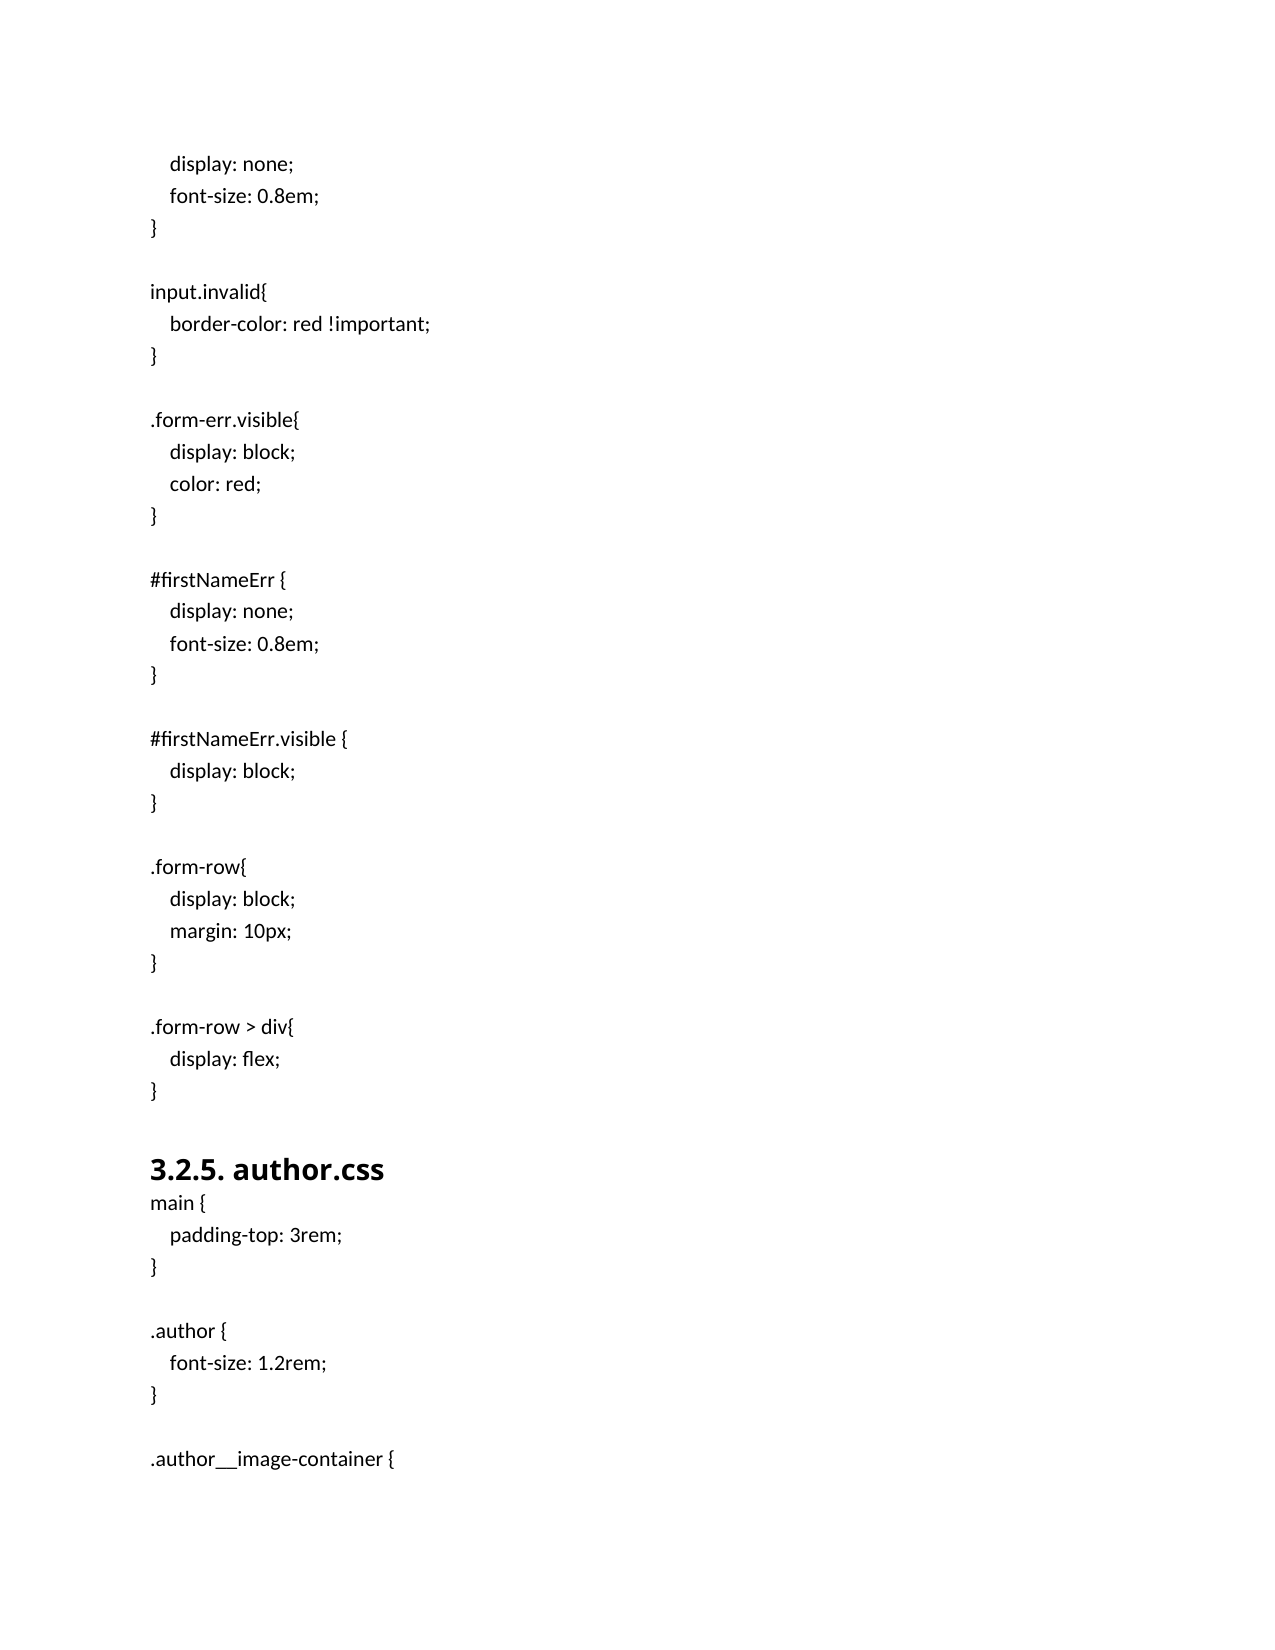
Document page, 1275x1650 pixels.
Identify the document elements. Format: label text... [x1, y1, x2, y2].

text } [150, 1253, 1125, 1280]
text display: block; [150, 438, 1125, 464]
text font-size: 0.8em; [150, 182, 1125, 209]
text .form-row{ [150, 853, 1125, 880]
text border-color: red !important; [150, 310, 1125, 337]
text } [150, 214, 1125, 241]
text input.invalid{ [150, 278, 1125, 304]
text font-size: 0.8em; [150, 630, 1125, 656]
text padding-top: 3rem; [150, 1221, 1125, 1248]
text display: flex; [150, 1045, 1125, 1072]
text } [150, 1381, 1125, 1408]
text #firstNameErr.visible { [150, 726, 1125, 752]
subtitle 3.2.5. author.css [150, 1150, 1125, 1189]
text color: red; [150, 470, 1125, 496]
text main { [150, 1189, 1125, 1216]
text } [150, 789, 1125, 816]
text display: none; [150, 150, 1125, 177]
text display: block; [150, 758, 1125, 784]
text } [150, 949, 1125, 976]
text .form-err.visible{ [150, 406, 1125, 432]
text } [150, 1077, 1125, 1104]
text } [150, 662, 1125, 688]
text .form-row > div{ [150, 1013, 1125, 1040]
text } [150, 502, 1125, 528]
text .author { [150, 1317, 1125, 1344]
text margin: 10px; [150, 917, 1125, 944]
text } [150, 342, 1125, 368]
text display: none; [150, 598, 1125, 624]
text .author__image-container { [150, 1445, 1125, 1472]
text font-size: 1.2rem; [150, 1349, 1125, 1376]
text display: block; [150, 886, 1125, 912]
text #firstNameErr { [150, 566, 1125, 592]
